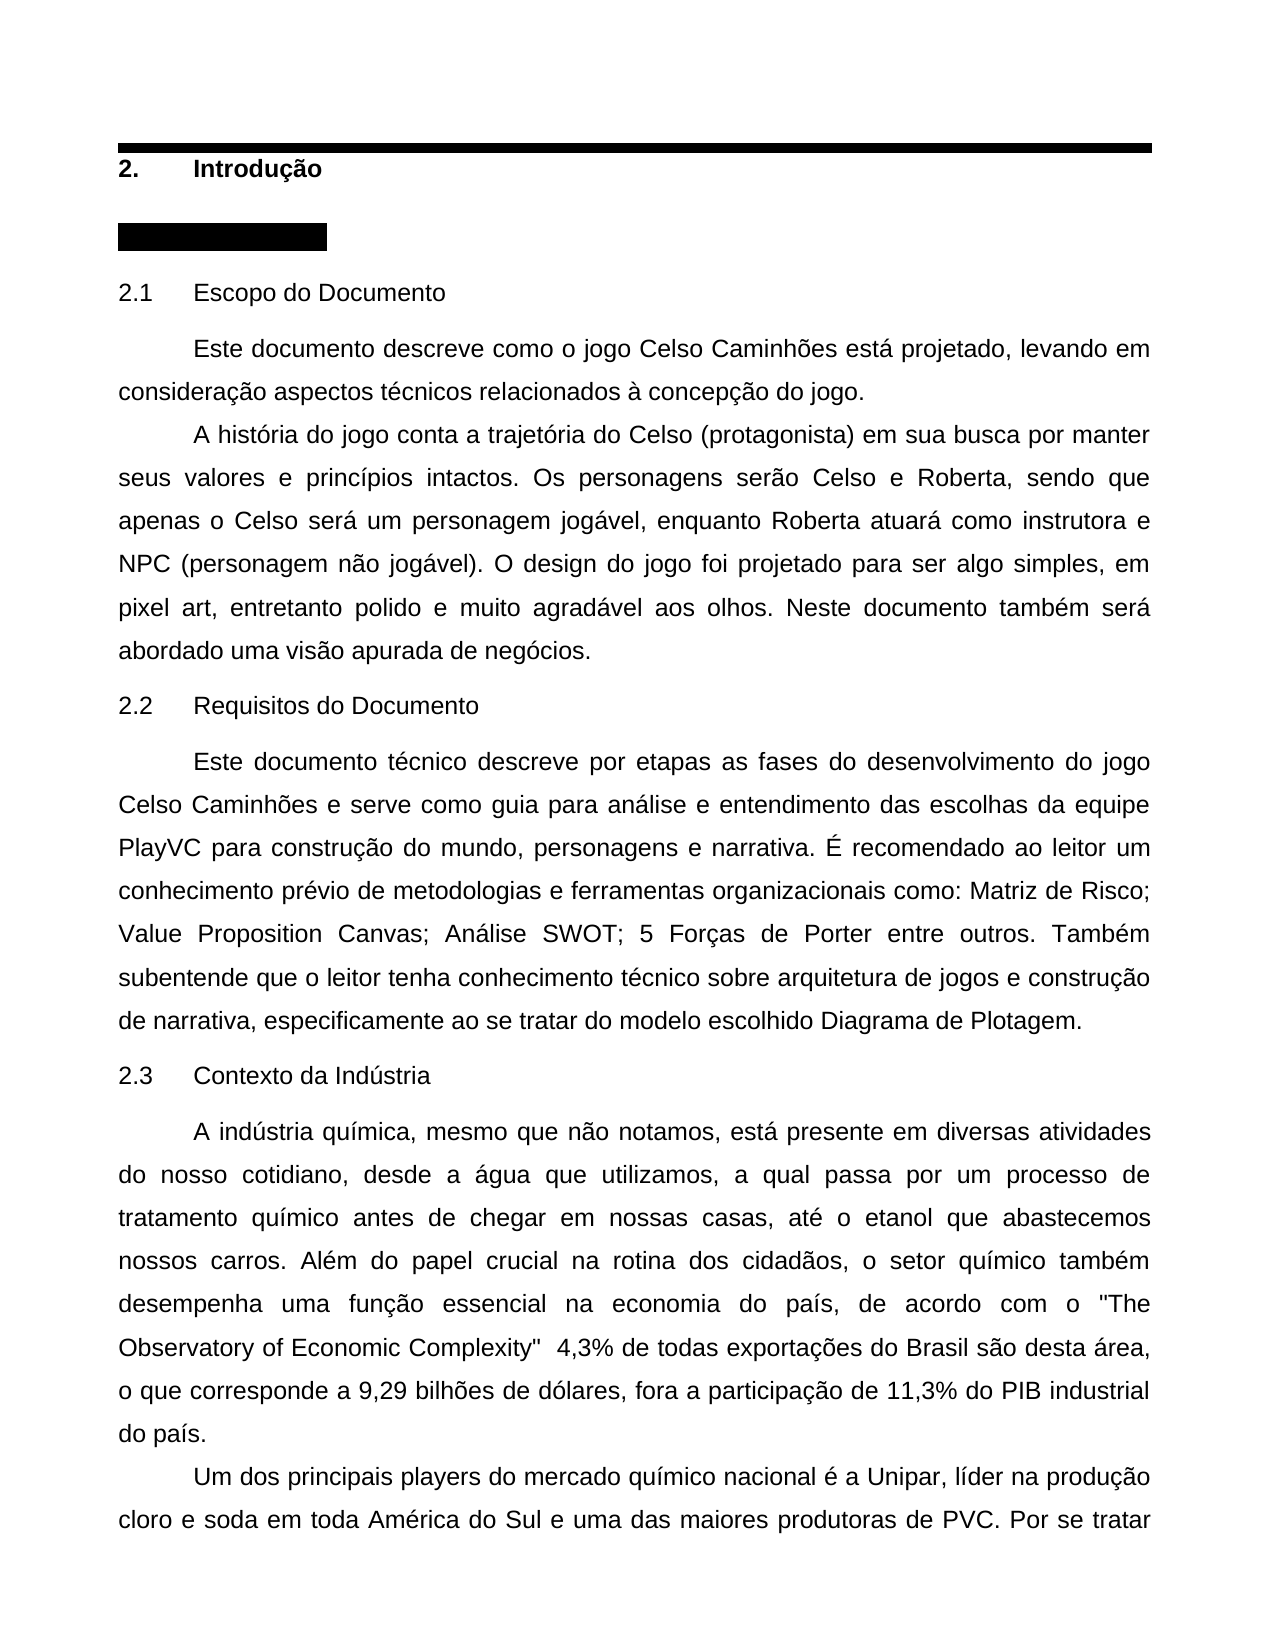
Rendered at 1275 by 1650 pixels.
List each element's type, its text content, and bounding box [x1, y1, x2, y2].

subtitle Requisitos do Documento [118, 691, 1152, 720]
subtitle Contexto da Indústria [118, 1061, 1152, 1090]
subtitle Introdução [118, 153, 1152, 183]
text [118, 1462, 1152, 1534]
subtitle Escopo do Documento [118, 278, 1152, 307]
text Este documento técnico descreve por etapas as fases do desenvolvimento do jogo Celso Caminhões e serve como guia para análise e entendimento das escolhas da equipe PlayVC para construção do mundo, personagens e narrativa. É recomendado ao leitor um conhecimento prévio de metodologias e ferramentas organizacionais como: Matriz de Risco; Value Proposition Canvas; Análise SWOT; 5 Forças de Porter entre outros. Também subentende que o leitor tenha conhecimento técnico sobre arquitetura de jogos e construção de narrativa, especificamente ao se tratar do modelo escolhido Diagrama de Plotagem. [118, 747, 1152, 1034]
text A história do jogo conta a trajetória do Celso (protagonista) em sua busca por manter seus valores e princípios intactos. Os personagens serão Celso e Roberta, sendo que apenas o Celso será um personagem jogável, enquanto Roberta atuará como instrutora e NPC (personagem não jogável). O design do jogo foi projetado para ser algo simples, em pixel art, entretanto polido e muito agradável aos olhos. Neste documento também será abordado uma visão apurada de negócios. [118, 420, 1152, 664]
text A indústria química, mesmo que não notamos, está presente em diversas atividades do nosso cotidiano, desde a água que utilizamos, a qual passa por um processo de tratamento químico antes de chegar em nossas casas, até o etanol que abastecemos nossos carros. Além do papel crucial na rotina dos cidadãos, o setor químico também desempenha uma função essencial na economia do país, de acordo com o "The Observatory of Economic Complexity" 4,3% de todas exportações do Brasil são desta área, o que corresponde a 9,29 bilhões de dólares, fora a participação de 11,3% do PIB industrial do país. [118, 1117, 1152, 1448]
text Este documento descreve como o jogo Celso Caminhões está projetado, levando em consideração aspectos técnicos relacionados à concepção do jogo. [118, 334, 1152, 406]
